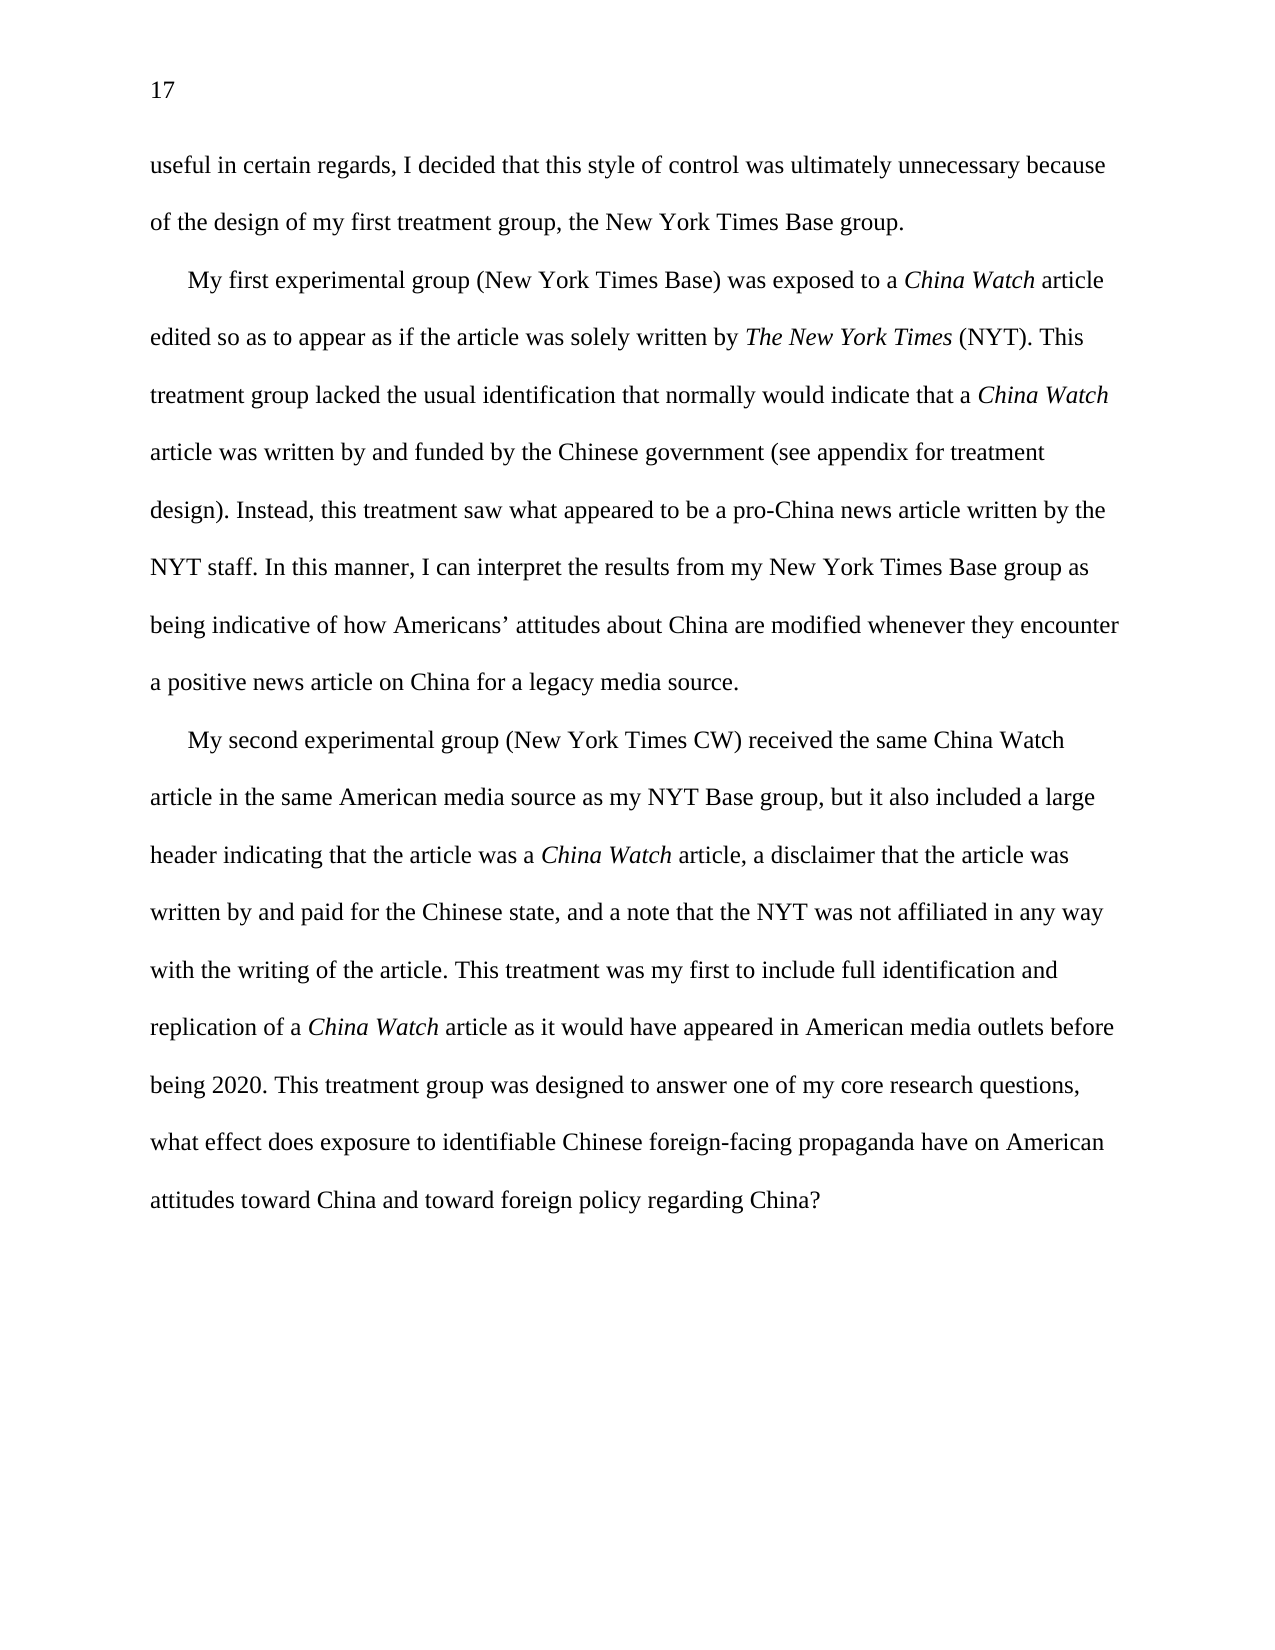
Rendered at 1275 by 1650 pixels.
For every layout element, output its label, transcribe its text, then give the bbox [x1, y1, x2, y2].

text My first experimental group (New York Times Base) was exposed to a China Watch article edited so as to appear as if the article was solely written by The New York Times (NYT). This treatment group lacked the usual identification that normally would indicate that a China Watch article was written by and funded by the Chinese government (see appendix for treatment design). Instead, this treatment saw what appeared to be a pro-China news article written by the NYT staff. In this manner, I can interpret the results from my New York Times Base group as being indicative of how Americans’ attitudes about China are modified whenever they encounter a positive news article on China for a legacy media source. [150, 265, 1125, 696]
text My second experimental group (New York Times CW) received the same China Watch article in the same American media source as my NYT Base group, but it also included a large header indicating that the article was a China Watch article, a disclaimer that the article was written by and paid for the Chinese state, and a note that the NYT was not affiliated in any way with the writing of the article. This treatment was my first to include full identification and replication of a China Watch article as it would have appeared in American media outlets before being 2020. This treatment group was designed to answer one of my core research questions, what effect does exposure to identifiable Chinese foreign-facing propaganda have on American attitudes toward China and toward foreign policy regarding China? [150, 725, 1125, 1214]
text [150, 150, 1125, 236]
